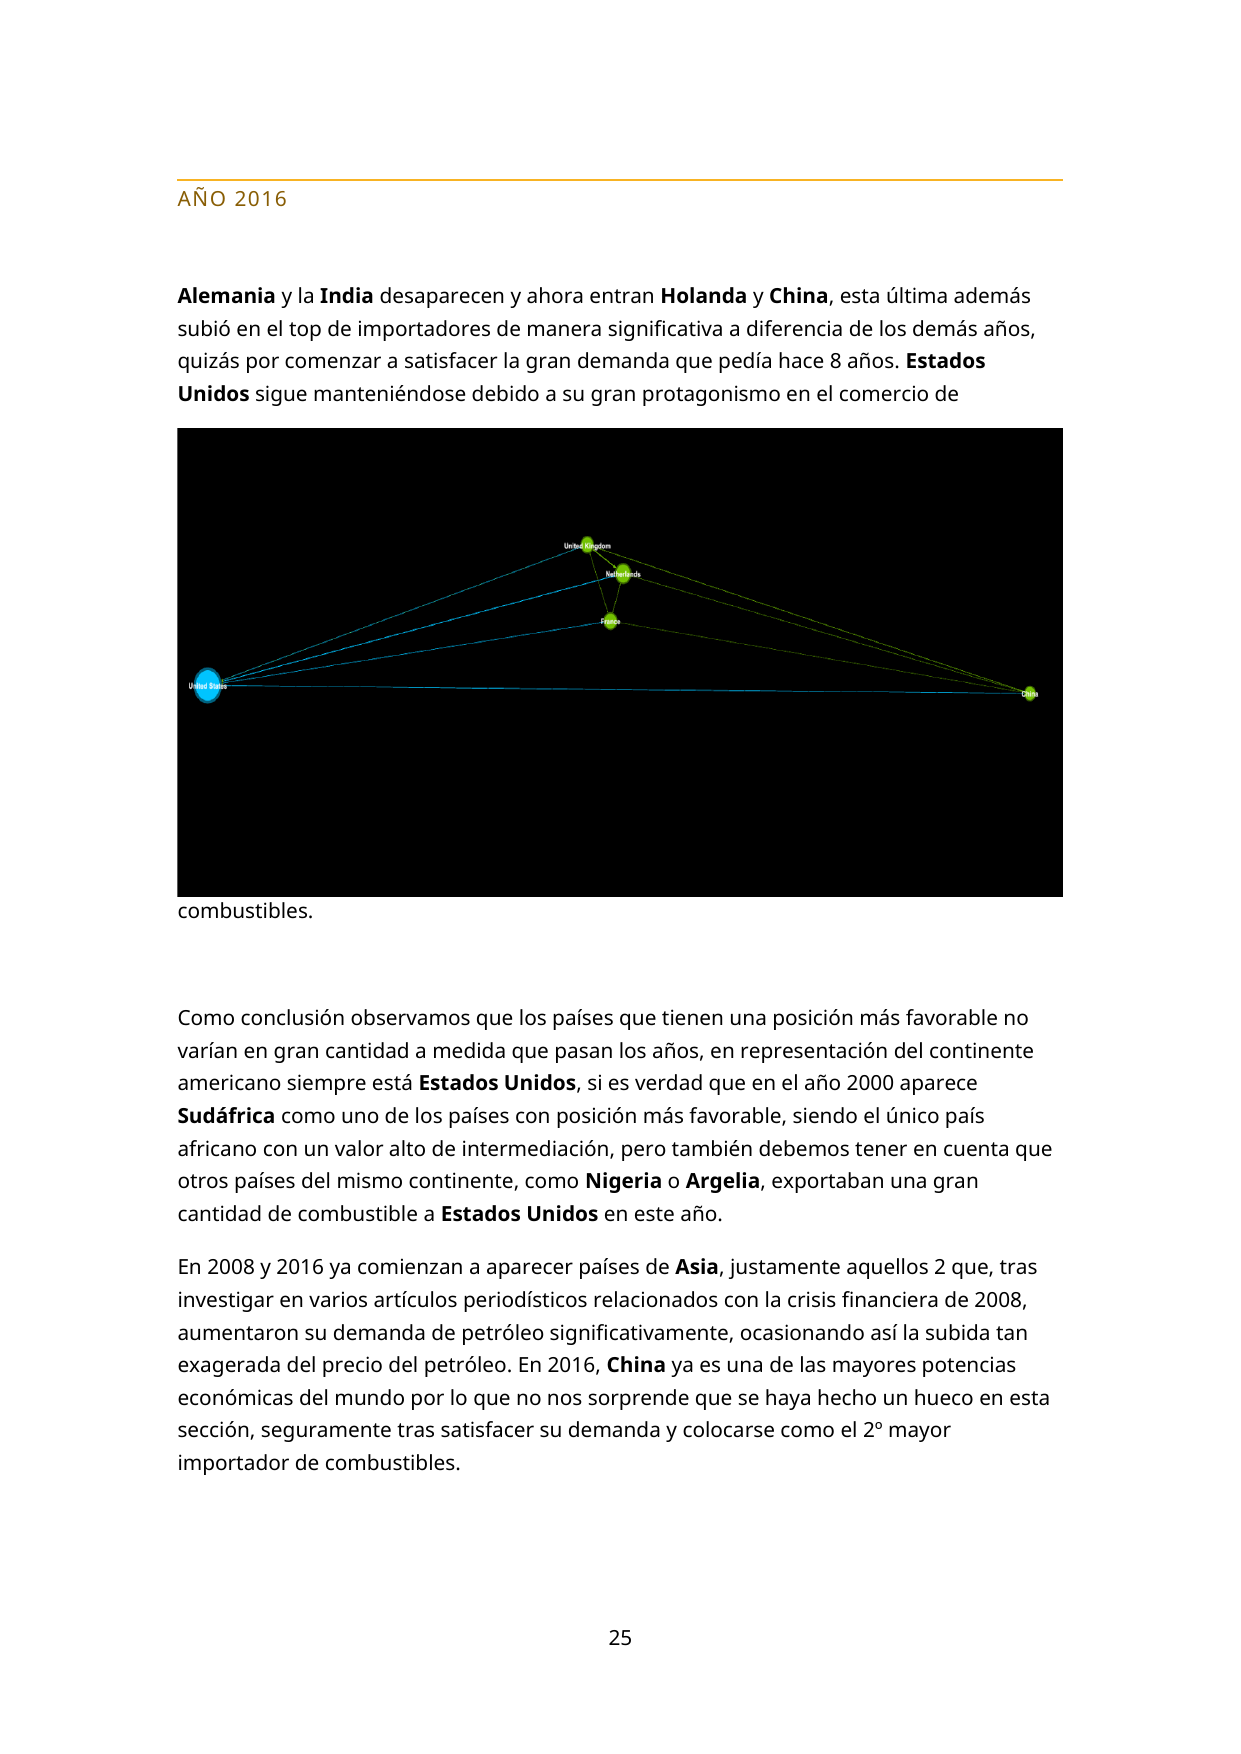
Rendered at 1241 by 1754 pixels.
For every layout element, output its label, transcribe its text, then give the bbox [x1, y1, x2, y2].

text Alemania y la India desaparecen y ahora entran Holanda y China, esta última además subió en el top de importadores de manera significativa a diferencia de los demás años, quizás por comenzar a satisfacer la gran demanda que pedía hace 8 años. Estados Unidos sigue manteniéndose debido a su gran protagonismo en el comercio de combustibles. [177, 281, 1063, 428]
subtitle Año 2016 [177, 181, 1063, 213]
text Como conclusión observamos que los países que tienen una posición más favorable no varían en gran cantidad a medida que pasan los años, en representación del continente americano siempre está Estados Unidos, si es verdad que en el año 2000 aparece Sudáfrica como uno de los países con posición más favorable, siendo el único país africano con un valor alto de intermediación, pero también debemos tener en cuenta que otros países del mismo continente, como Nigeria o Argelia, exportaban una gran cantidad de combustible a Estados Unidos en este año. [177, 1003, 1063, 1227]
picture [177, 428, 1063, 897]
text En 2008 y 2016 ya comienzan a aparecer países de Asia, justamente aquellos 2 que, tras investigar en varios artículos periodísticos relacionados con la crisis financiera de 2008, aumentaron su demanda de petróleo significativamente, ocasionando así la subida tan exagerada del precio del petróleo. En 2016, China ya es una de las mayores potencias económicas del mundo por lo que no nos sorprende que se haya hecho un hueco en esta sección, seguramente tras satisfacer su demanda y colocarse como el 2º mayor importador de combustibles. [177, 1252, 1063, 1476]
text Alemania y la India desaparecen y ahora entran Holanda y China, esta última además subió en el top de importadores de manera significativa a diferencia de los demás años, quizás por comenzar a satisfacer la gran demanda que pedía hace 8 años. Estados Unidos sigue manteniéndose debido a su gran protagonismo en el comercio de combustibles. [177, 897, 1063, 925]
